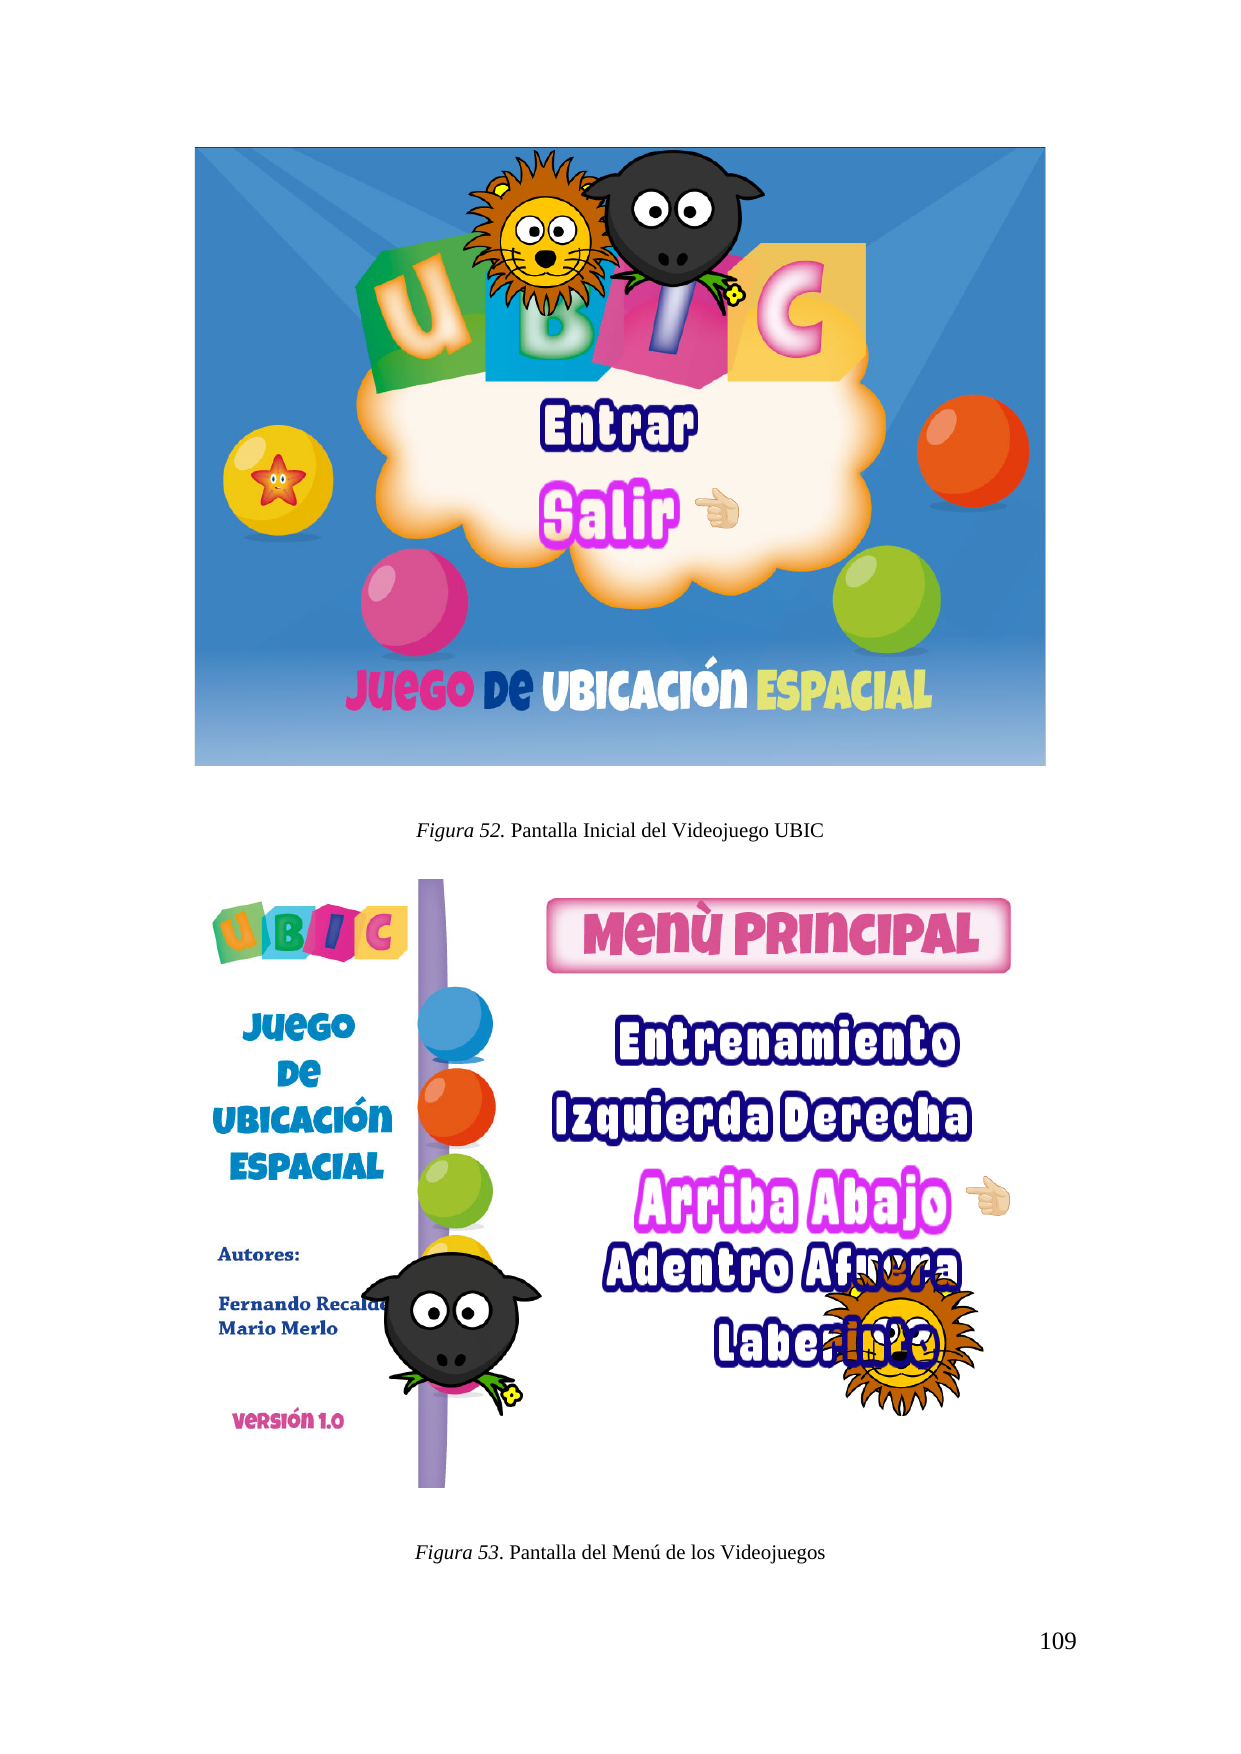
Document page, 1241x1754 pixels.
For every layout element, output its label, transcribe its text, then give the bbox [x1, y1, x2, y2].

picture [194, 147, 1046, 766]
text Figura 53. Pantalla del Menú de los Videojuegos [177, 1540, 1063, 1564]
text Figura 52. Pantalla Inicial del Videojuego UBIC [177, 817, 1063, 842]
picture [203, 879, 1037, 1488]
